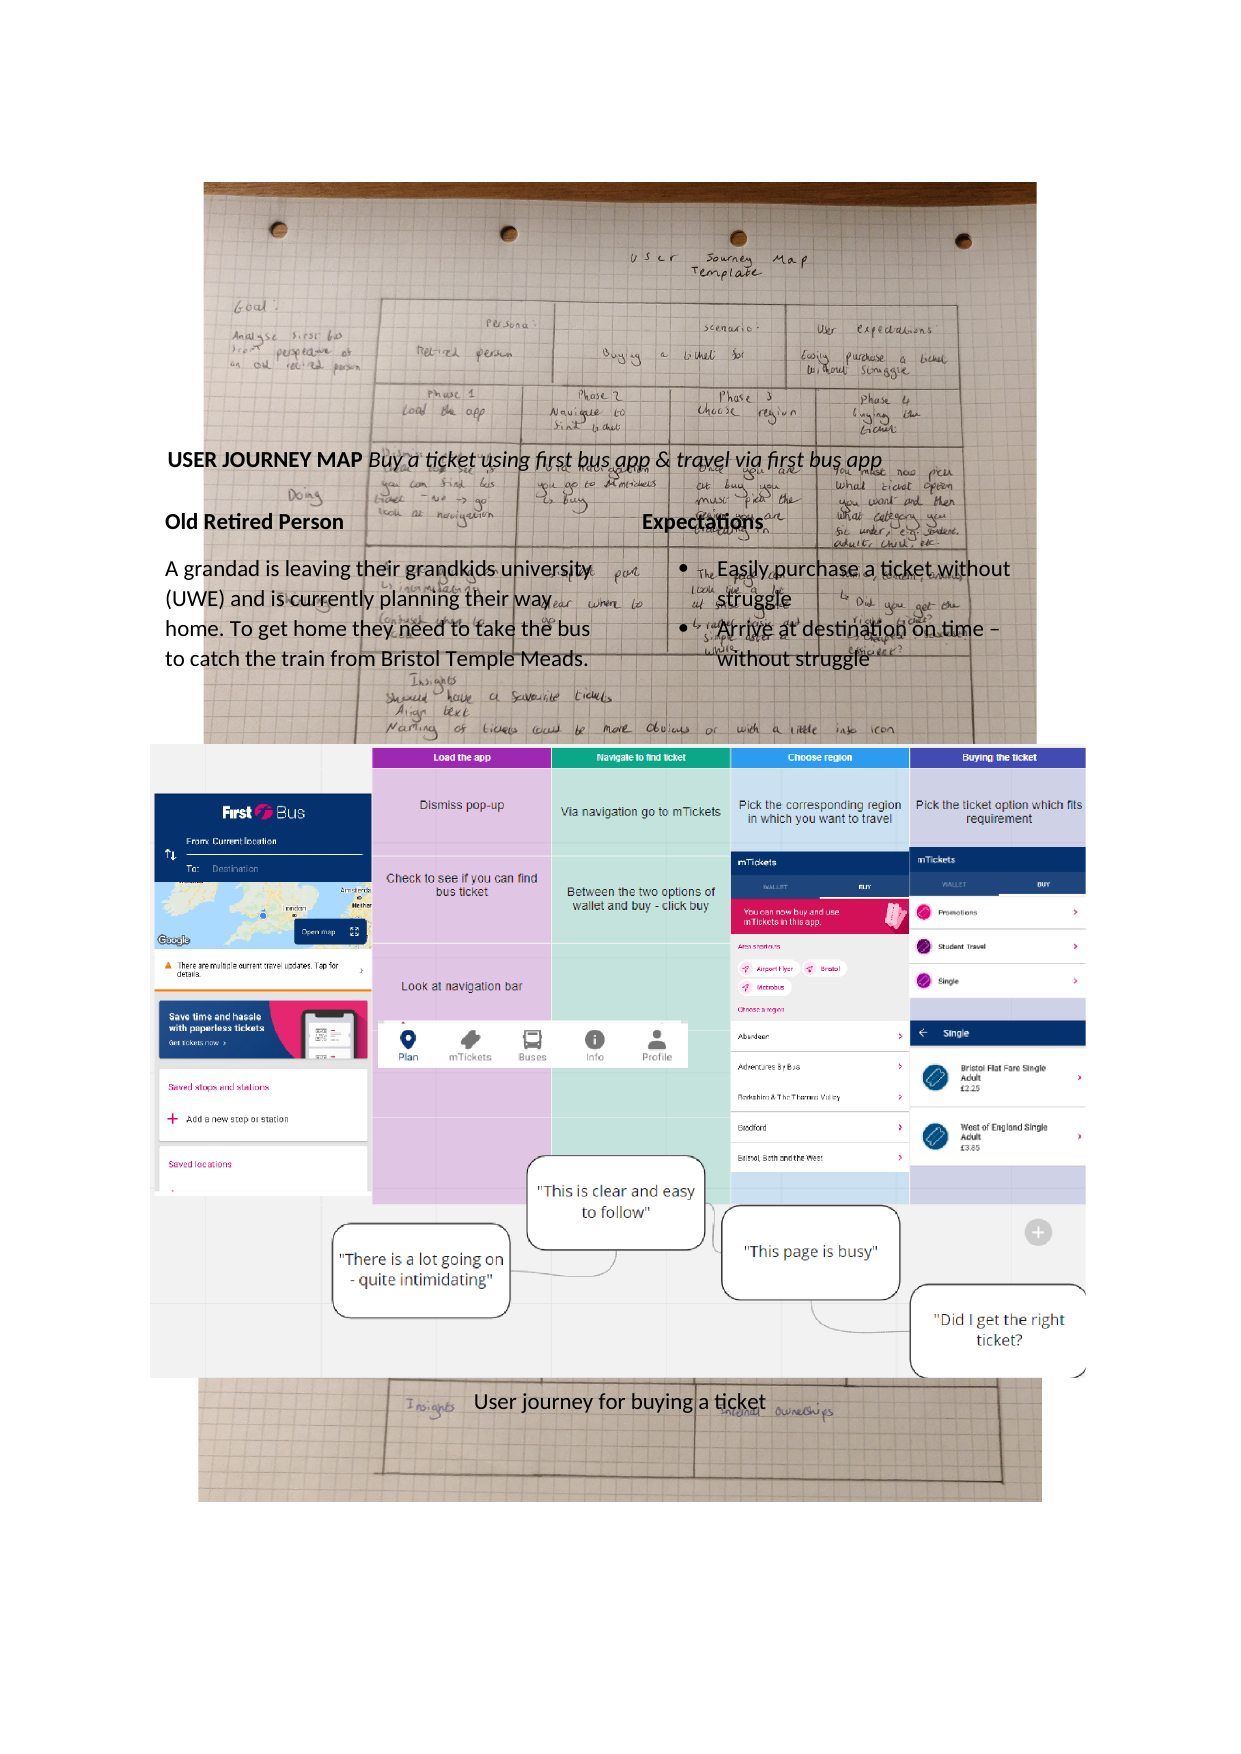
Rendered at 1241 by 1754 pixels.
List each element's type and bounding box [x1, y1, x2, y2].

picture [150, 182, 1086, 1502]
